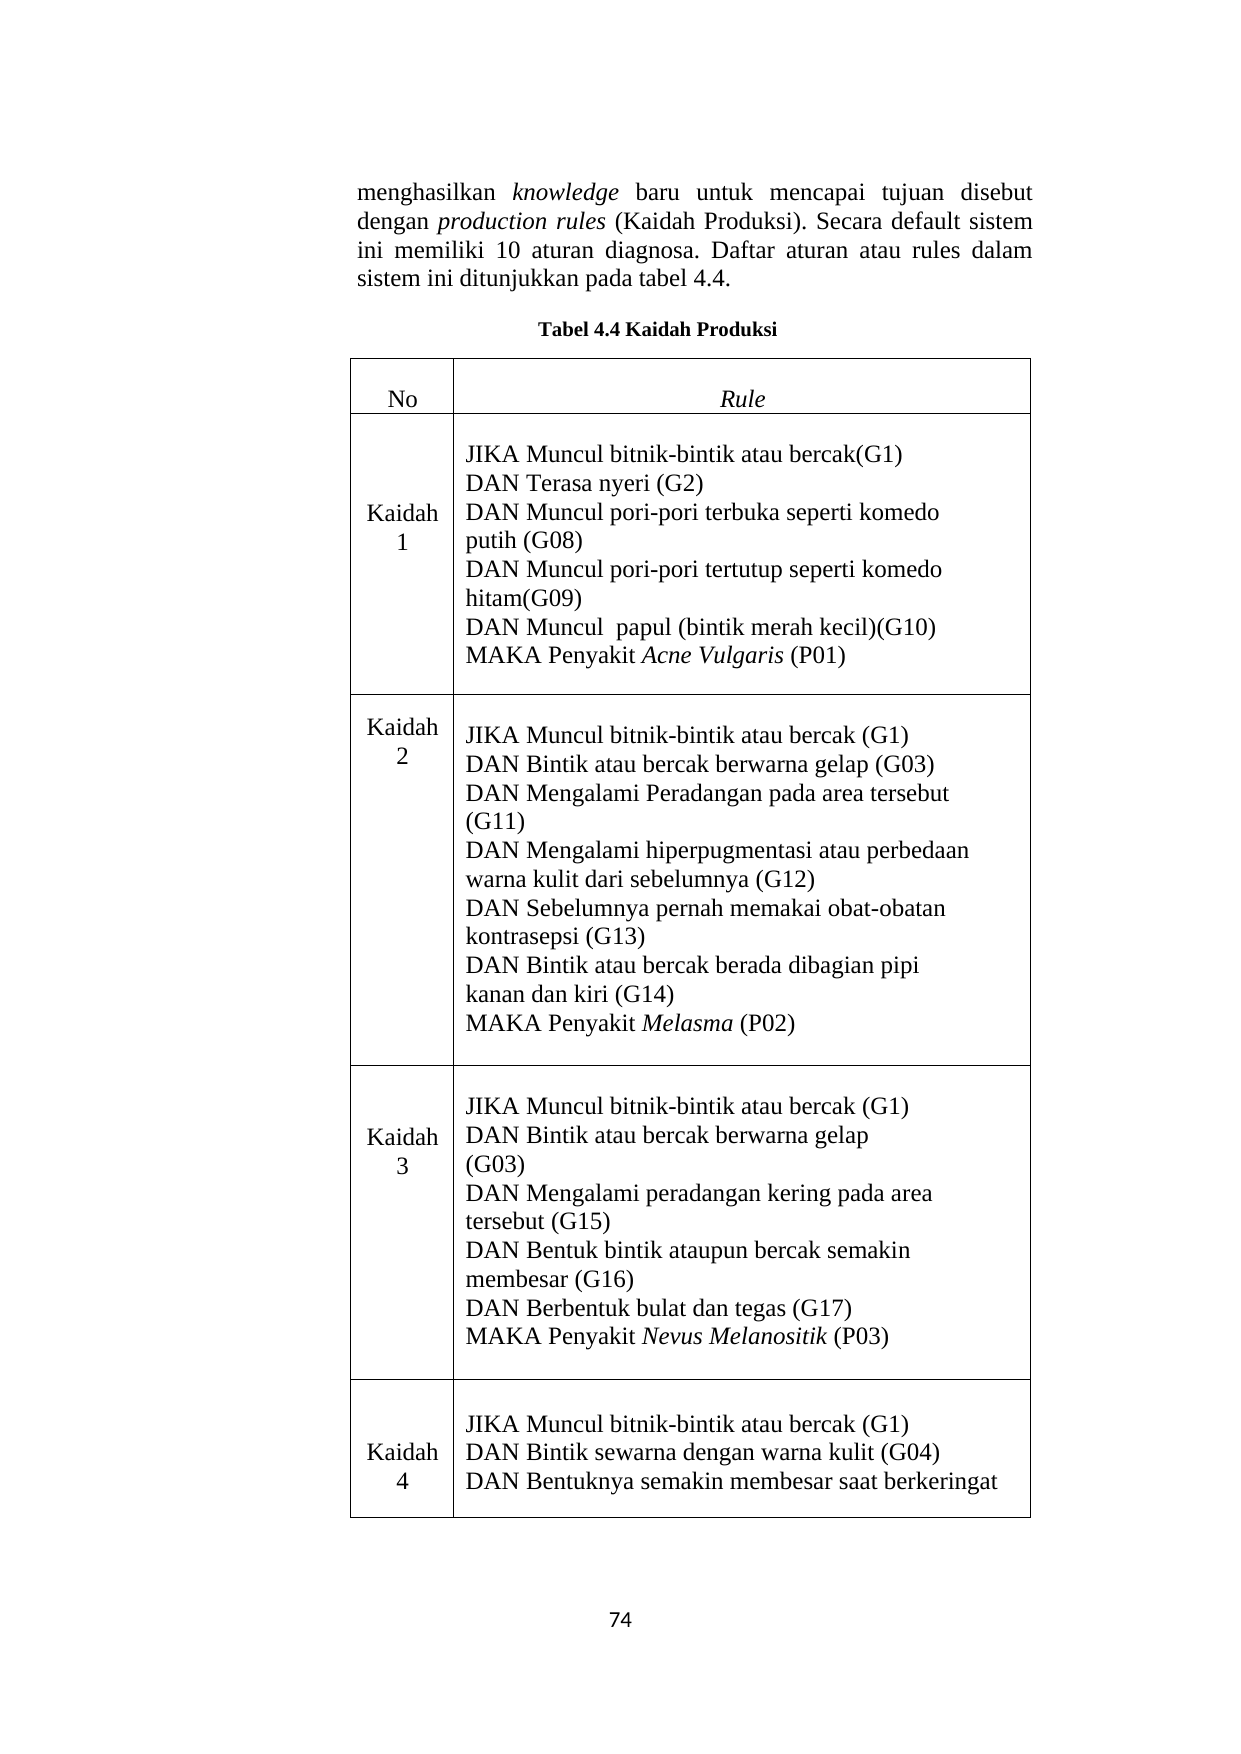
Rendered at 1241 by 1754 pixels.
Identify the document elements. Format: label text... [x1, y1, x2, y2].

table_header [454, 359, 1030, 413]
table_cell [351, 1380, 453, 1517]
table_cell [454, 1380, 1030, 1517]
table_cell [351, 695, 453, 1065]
text Tabel 4.4 Kaidah Produksi [282, 317, 1033, 341]
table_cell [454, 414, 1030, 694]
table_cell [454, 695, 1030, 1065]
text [357, 177, 1033, 292]
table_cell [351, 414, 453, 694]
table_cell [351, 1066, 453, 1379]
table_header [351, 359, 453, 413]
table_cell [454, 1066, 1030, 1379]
